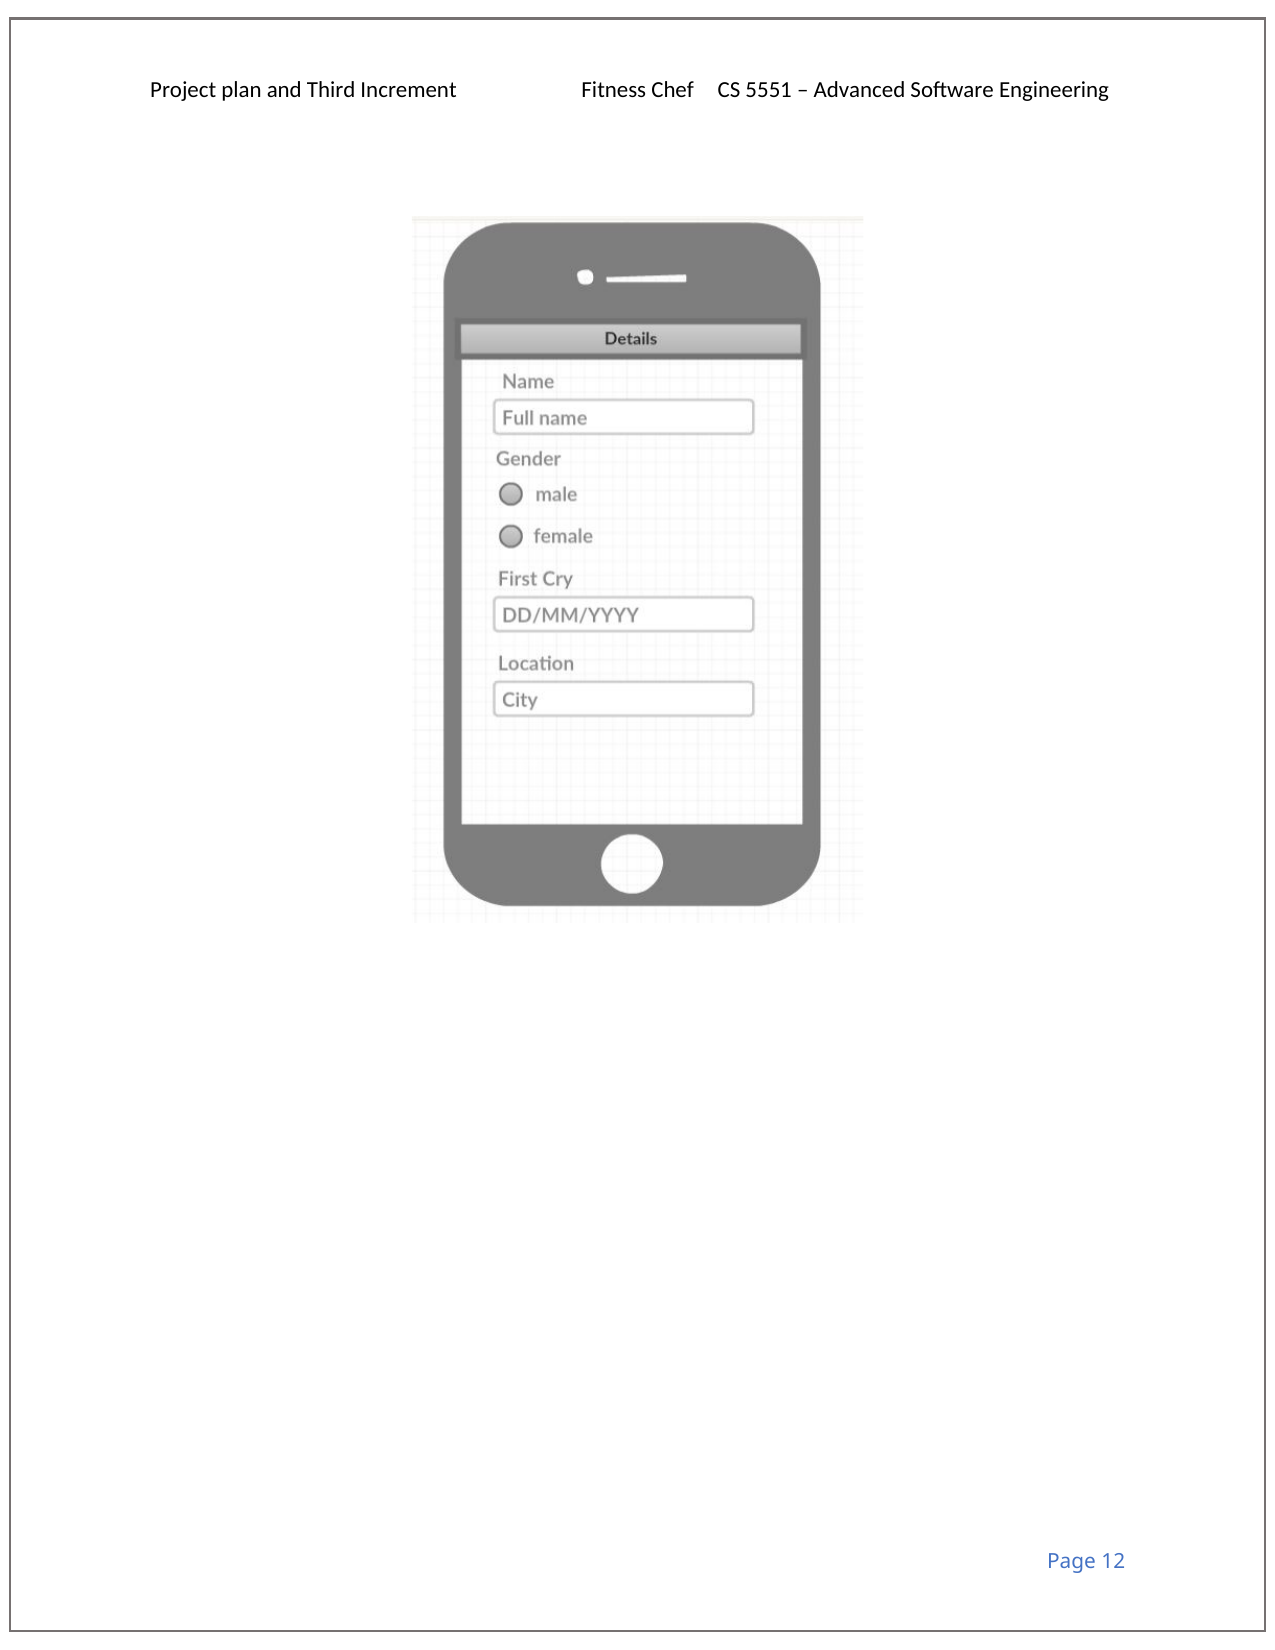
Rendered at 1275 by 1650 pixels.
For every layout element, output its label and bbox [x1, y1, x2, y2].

picture [411, 216, 864, 923]
